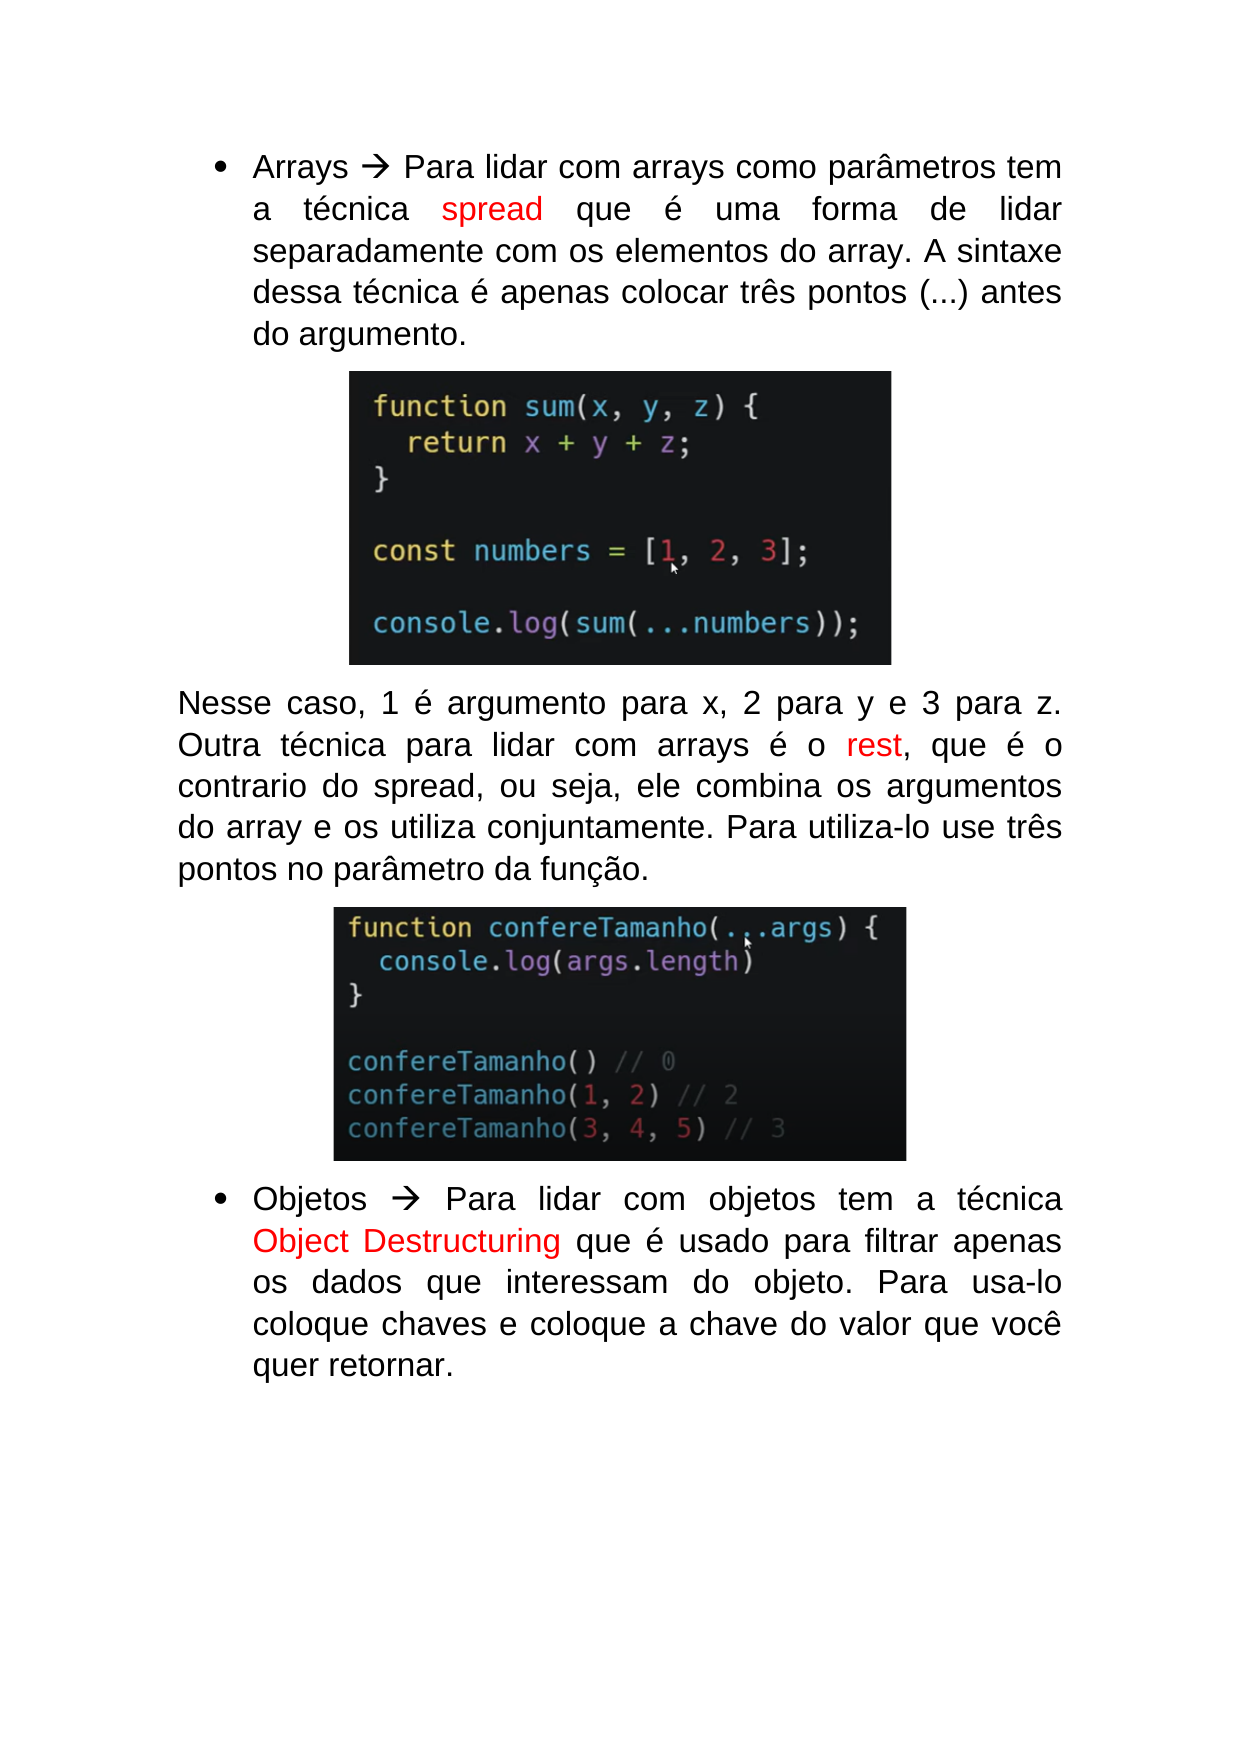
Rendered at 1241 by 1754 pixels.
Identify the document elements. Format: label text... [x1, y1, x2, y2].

list Arrays Para lidar com arrays como parâmetros tem a técnica spread que é uma forma de lidar separadamente com os elementos do array. A sintaxe dessa técnica é apenas colocar três pontos (...) antes do argumento. [215, 148, 1063, 352]
picture [348, 371, 892, 665]
text Nesse caso, 1 é argumento para x, 2 para y e 3 para z. Outra técnica para lidar com arrays é o rest, que é o contrario do spread, ou seja, ele combina os argumentos do array e os utiliza conjuntamente. Para utiliza-lo use três pontos no parâmetro da função. [177, 683, 1063, 887]
list Objetos Para lidar com objetos tem a técnica Object Destructuring que é usado para filtrar apenas os dados que interessam do objeto. Para usa-lo coloque chaves e coloque a chave do valor que você quer retornar. [215, 1179, 1063, 1383]
picture [333, 907, 907, 1161]
